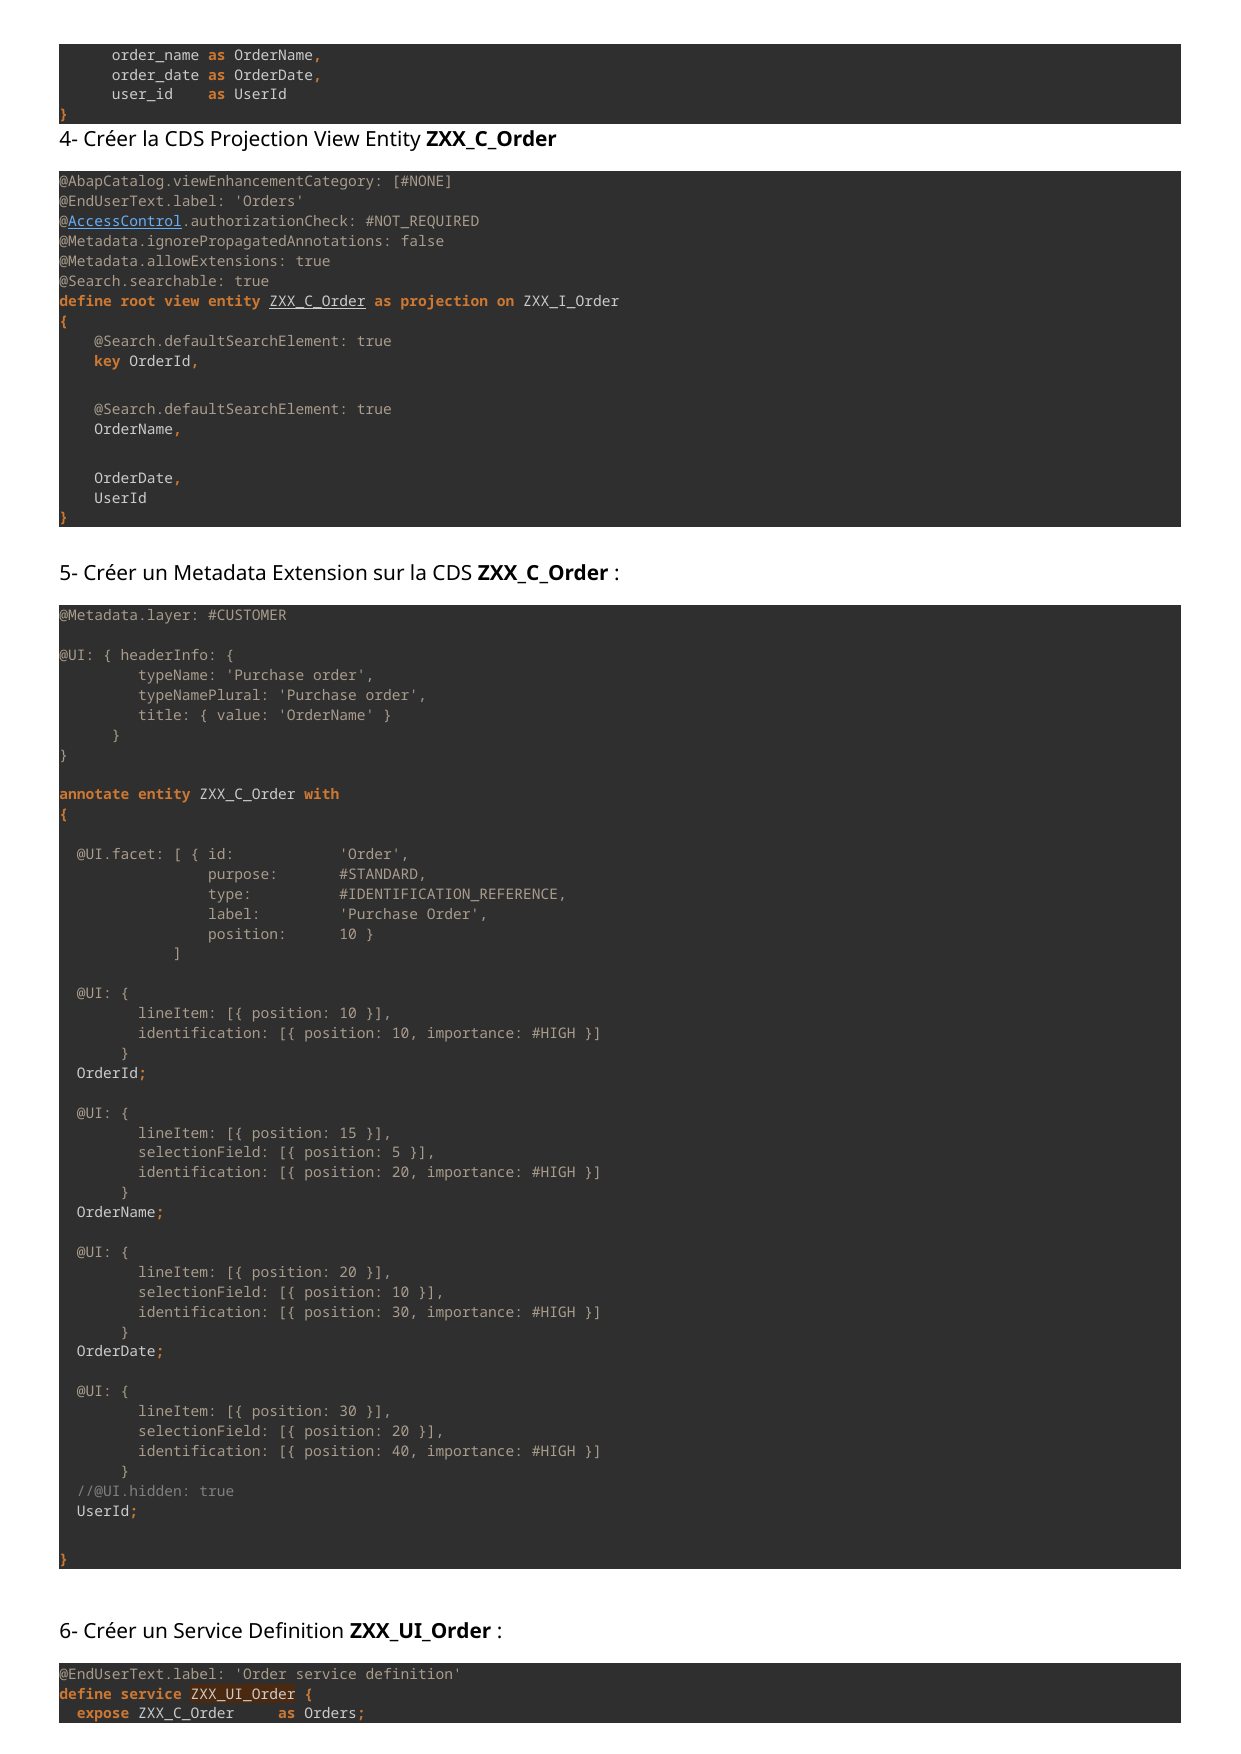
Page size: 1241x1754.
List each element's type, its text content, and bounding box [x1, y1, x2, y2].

text } [59, 1043, 1181, 1063]
text } [59, 104, 1181, 124]
text expose ZXX_C_Order as Orders; [59, 1703, 1181, 1723]
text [59, 211, 1181, 231]
text @Search.searchable: true [59, 271, 1181, 291]
text OrderDate; [59, 1341, 1181, 1361]
text } [59, 1461, 1181, 1481]
text type: #IDENTIFICATION_REFERENCE, [59, 884, 1181, 903]
text @Search.defaultSearchElement: true [59, 330, 1181, 350]
text } [59, 1549, 1181, 1569]
text } [59, 1321, 1181, 1341]
text @UI: { headerInfo: { [59, 645, 1181, 665]
text @UI: { [59, 983, 1181, 1003]
text @UI: { [59, 1381, 1181, 1401]
text identification: [{ position: 40, importance: #HIGH }] [59, 1441, 1181, 1461]
text lineItem: [{ position: 20 }], [59, 1262, 1181, 1282]
text @Metadata.ignorePropagatedAnnotations: false [59, 231, 1181, 251]
text UserId [59, 487, 1181, 507]
text order_name as OrderName, [59, 44, 1181, 64]
text lineItem: [{ position: 10 }], [59, 1003, 1181, 1023]
text selectionField: [{ position: 10 }], [59, 1282, 1181, 1301]
text @EndUserText.label: 'Orders' [59, 191, 1181, 211]
text } [59, 507, 1181, 527]
text 6- Créer un Service Definition ZXX_UI_Order : [59, 1616, 1181, 1645]
text selectionField: [{ position: 5 }], [59, 1142, 1181, 1162]
text label: 'Purchase Order', [59, 903, 1181, 923]
text typeNamePlural: 'Purchase order', [59, 685, 1181, 704]
text order_date as OrderDate, [59, 64, 1181, 84]
text { [59, 804, 1181, 824]
text } [59, 1182, 1181, 1202]
text position: 10 } [59, 923, 1181, 943]
text @UI: { [59, 1102, 1181, 1122]
text lineItem: [{ position: 30 }], [59, 1401, 1181, 1421]
text identification: [{ position: 30, importance: #HIGH }] [59, 1301, 1181, 1321]
text lineItem: [{ position: 15 }], [59, 1122, 1181, 1142]
text OrderName; [59, 1202, 1181, 1222]
text ] [59, 943, 1181, 963]
text @Metadata.allowExtensions: true [59, 251, 1181, 271]
text @UI: { [59, 1242, 1181, 1262]
text define service ZXX_UI_Order { [59, 1683, 1181, 1703]
text @Search.defaultSearchElement: true [59, 399, 1181, 419]
text OrderName, [59, 419, 1181, 439]
text OrderId; [59, 1063, 1181, 1083]
text selectionField: [{ position: 20 }], [59, 1421, 1181, 1441]
text user_id as UserId [59, 84, 1181, 104]
text @AbapCatalog.viewEnhancementCategory: [#NONE] [59, 171, 1181, 191]
text define root view entity ZXX_C_Order as projection on ZXX_I_Order [59, 291, 1181, 311]
text 5- Créer un Metadata Extension sur la CDS ZXX_C_Order : [59, 527, 1181, 586]
text UserId; [59, 1500, 1181, 1520]
text { [59, 311, 1181, 330]
text purpose: #STANDARD, [59, 864, 1181, 884]
text //@UI.hidden: true [59, 1481, 1181, 1500]
text 4- Créer la CDS Projection View Entity ZXX_C_Order [59, 124, 1181, 152]
text @Metadata.layer: #CUSTOMER [59, 605, 1181, 625]
text typeName: 'Purchase order', [59, 665, 1181, 685]
text } [59, 724, 1181, 744]
text OrderDate, [59, 467, 1181, 487]
text key OrderId, [59, 350, 1181, 370]
text annotate entity ZXX_C_Order with [59, 784, 1181, 804]
text identification: [{ position: 20, importance: #HIGH }] [59, 1162, 1181, 1182]
text @UI.facet: [ { id: 'Order', [59, 844, 1181, 864]
text } [59, 744, 1181, 764]
text identification: [{ position: 10, importance: #HIGH }] [59, 1023, 1181, 1043]
text title: { value: 'OrderName' } [59, 704, 1181, 724]
text @EndUserText.label: 'Order service definition' [59, 1663, 1181, 1683]
